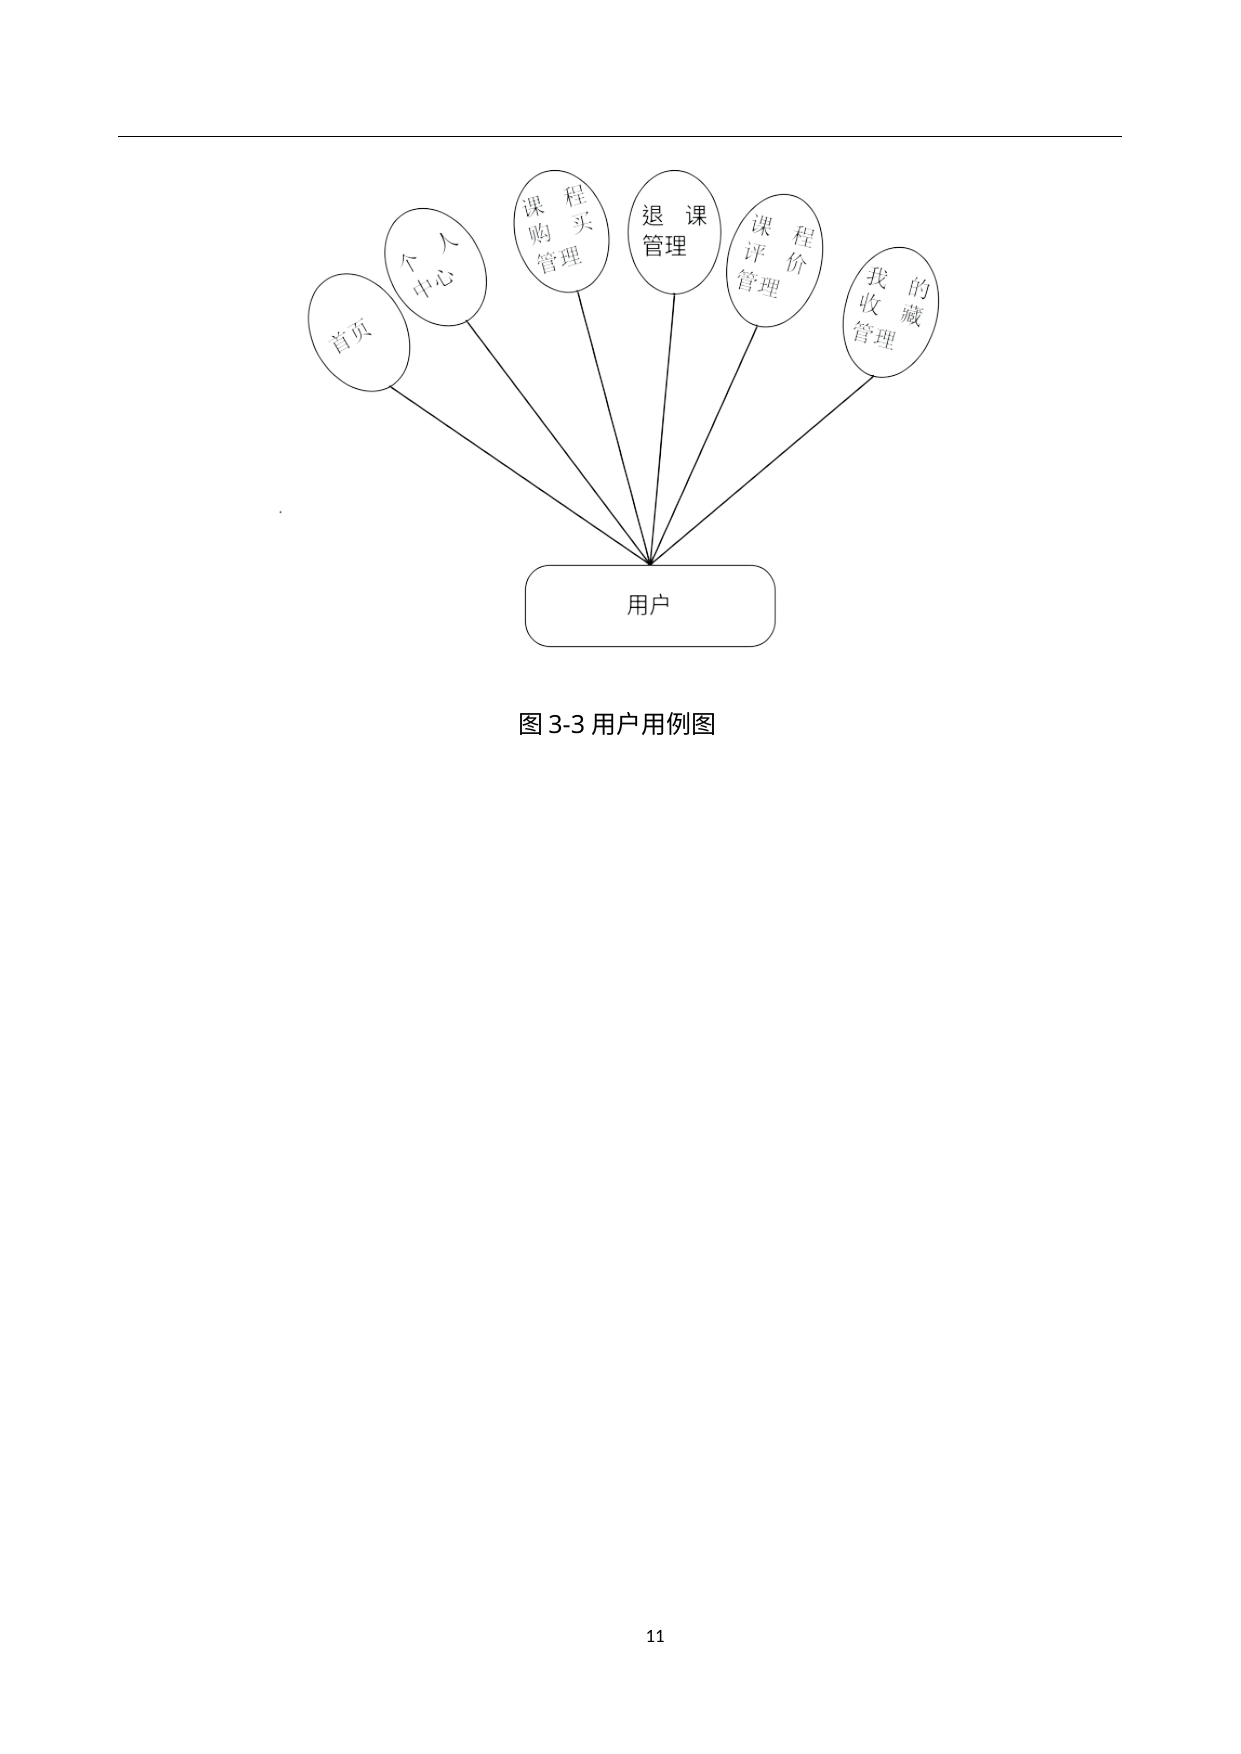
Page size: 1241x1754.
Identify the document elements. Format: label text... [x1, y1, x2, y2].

text 图3-3 用户用例图 [118, 690, 1122, 755]
